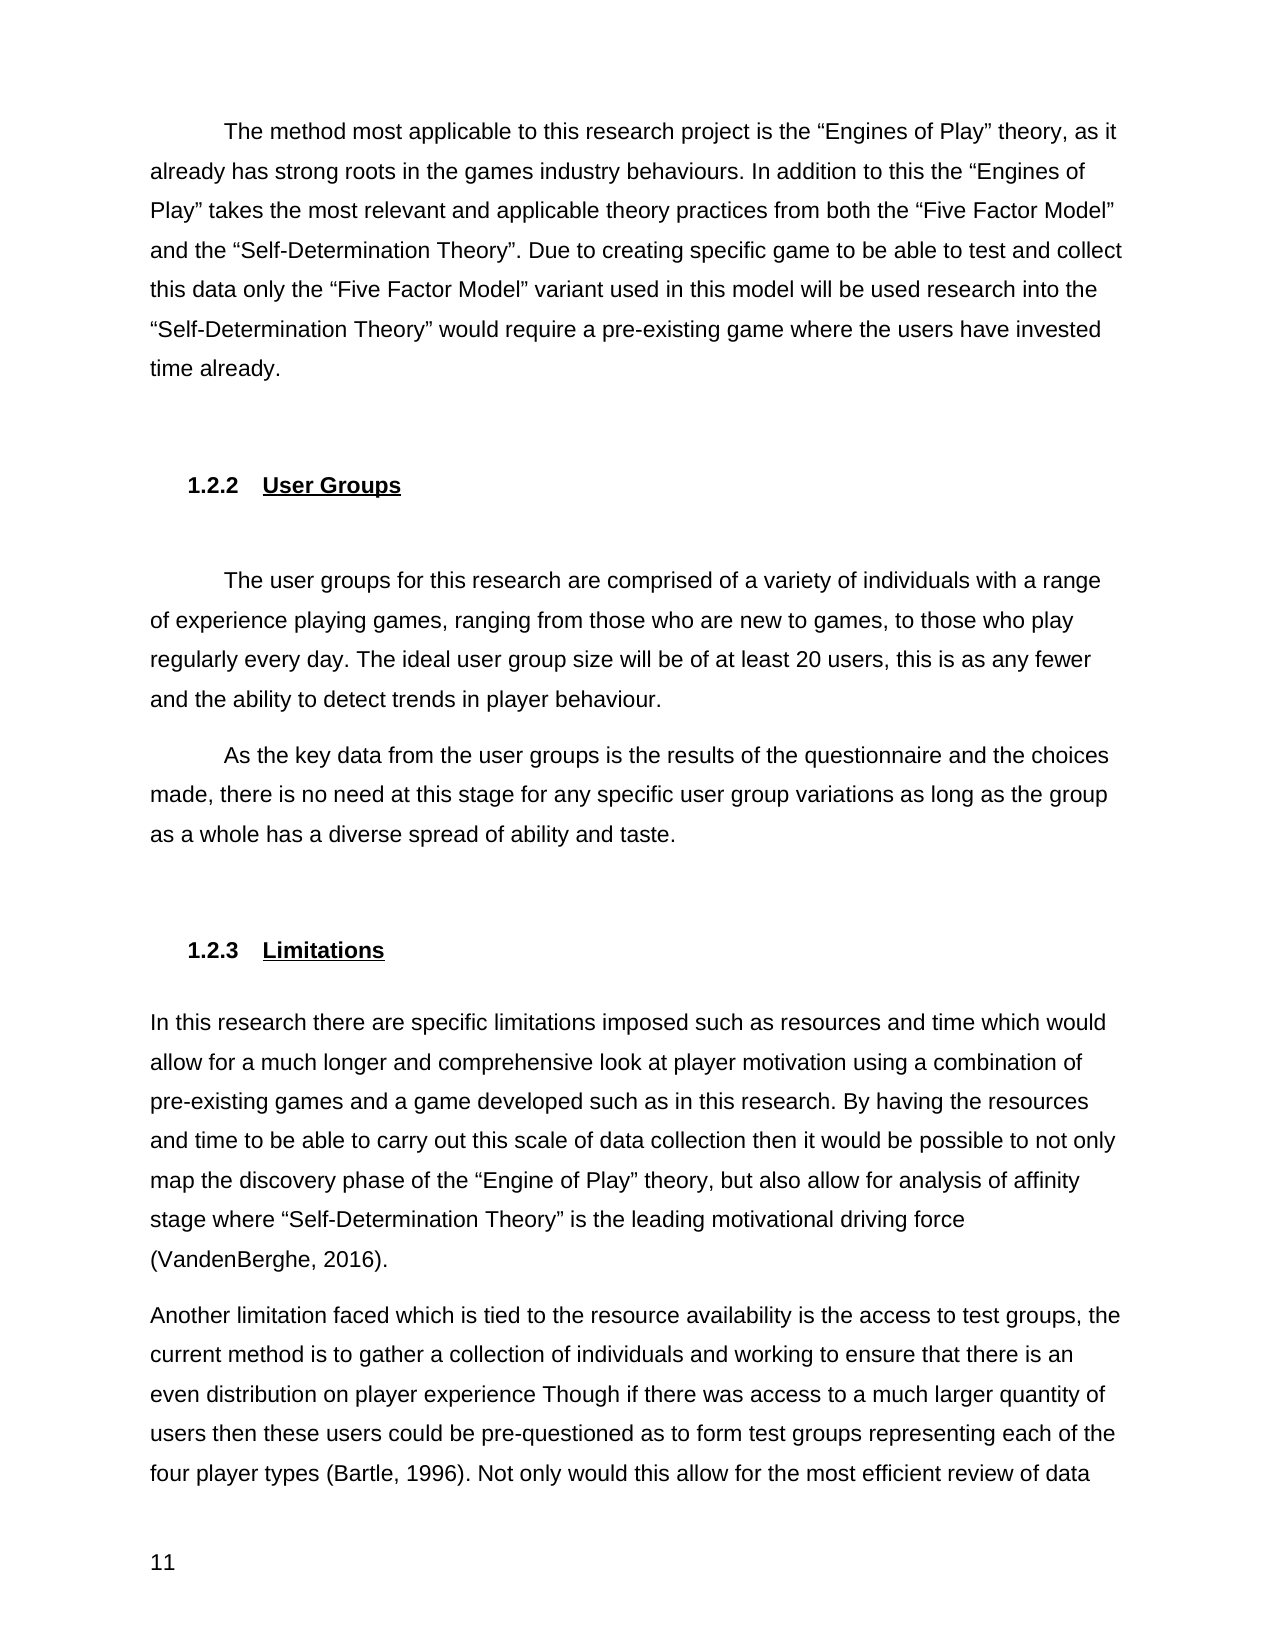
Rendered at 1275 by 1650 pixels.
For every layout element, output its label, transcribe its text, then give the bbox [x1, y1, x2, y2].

text The method most applicable to this research project is the “Engines of Play” theory, as it already has strong roots in the games industry behaviours. In addition to this the “Engines of Play” takes the most relevant and applicable theory practices from both the “Five Factor Model” and the “Self-Determination Theory”. Due to creating specific game to be able to test and collect this data only the “Five Factor Model” variant used in this model will be used research into the “Self-Determination Theory” would require a pre-existing game where the users have invested time already. [150, 118, 1125, 381]
subtitle Limitations [187, 937, 1125, 963]
text As the key data from the user groups is the results of the questionnaire and the choices made, there is no need at this stage for any specific user group variations as long as the group as a whole has a diverse spread of ability and taste. [150, 742, 1125, 847]
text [150, 1302, 1125, 1486]
text In this research there are specific limitations imposed such as resources and time which would allow for a much longer and comprehensive look at player motivation using a combination of pre-existing games and a game developed such as in this research. By having the resources and time to be able to carry out this scale of data collection then it would be possible to not only map the discovery phase of the “Engine of Play” theory, but also allow for analysis of affinity stage where “Self-Determination Theory” is the leading motivational driving force. [150, 1009, 1125, 1272]
subtitle User Groups [187, 472, 1125, 498]
text The user groups for this research are comprised of a variety of individuals with a range of experience playing games, ranging from those who are new to games, to those who play regularly every day. The ideal user group size will be of at least 20 users, this is as any fewer and the ability to detect trends in player behaviour. [150, 567, 1125, 712]
